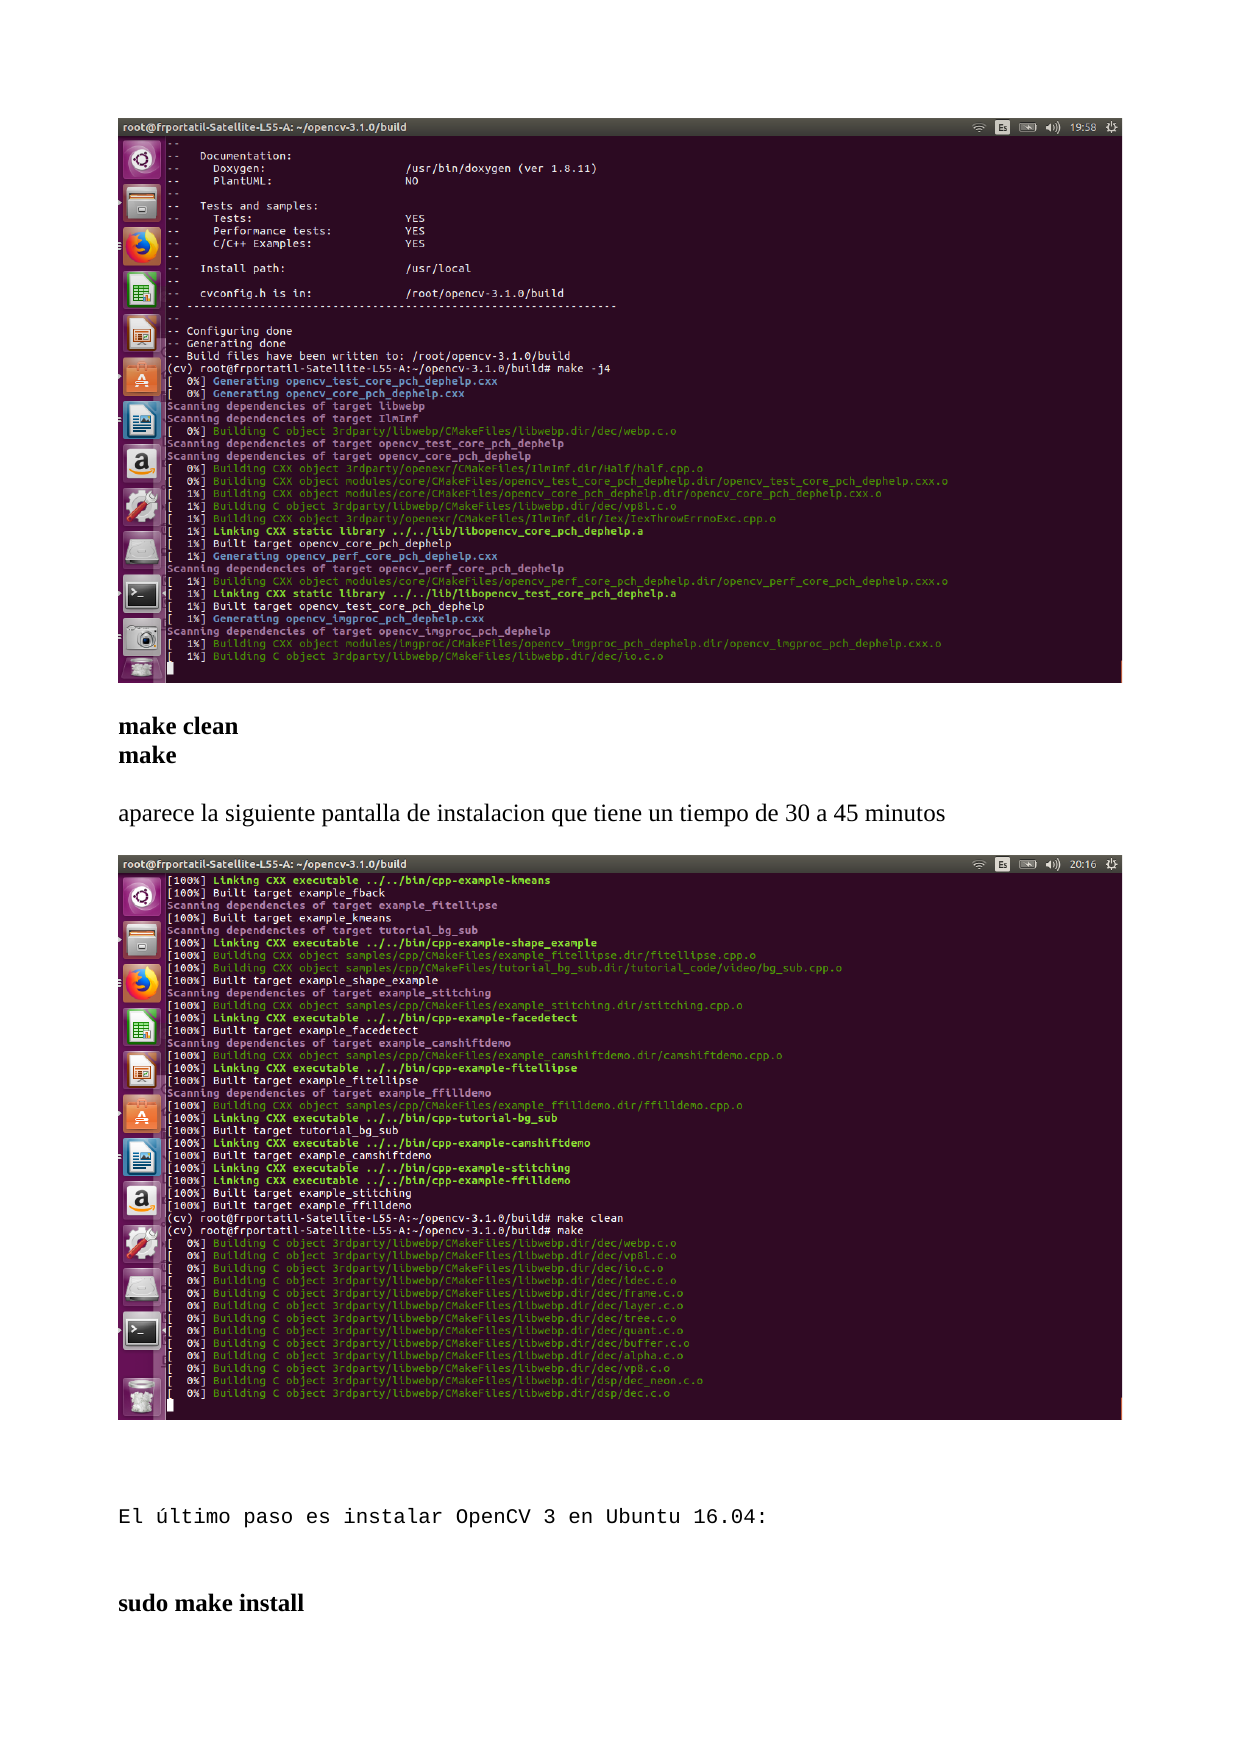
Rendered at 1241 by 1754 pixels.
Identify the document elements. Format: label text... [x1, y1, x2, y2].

text make [118, 740, 1122, 769]
picture [118, 855, 1123, 1420]
text make clean [118, 711, 1122, 740]
picture [118, 118, 1123, 683]
text aparece la siguiente pantalla de instalacion que tiene un tiempo de 30 a 45 minutos [118, 798, 1122, 826]
text sudo make install [118, 1588, 1122, 1616]
text El último paso es instalar OpenCV 3 en Ubuntu 16.04: [118, 1506, 1122, 1529]
